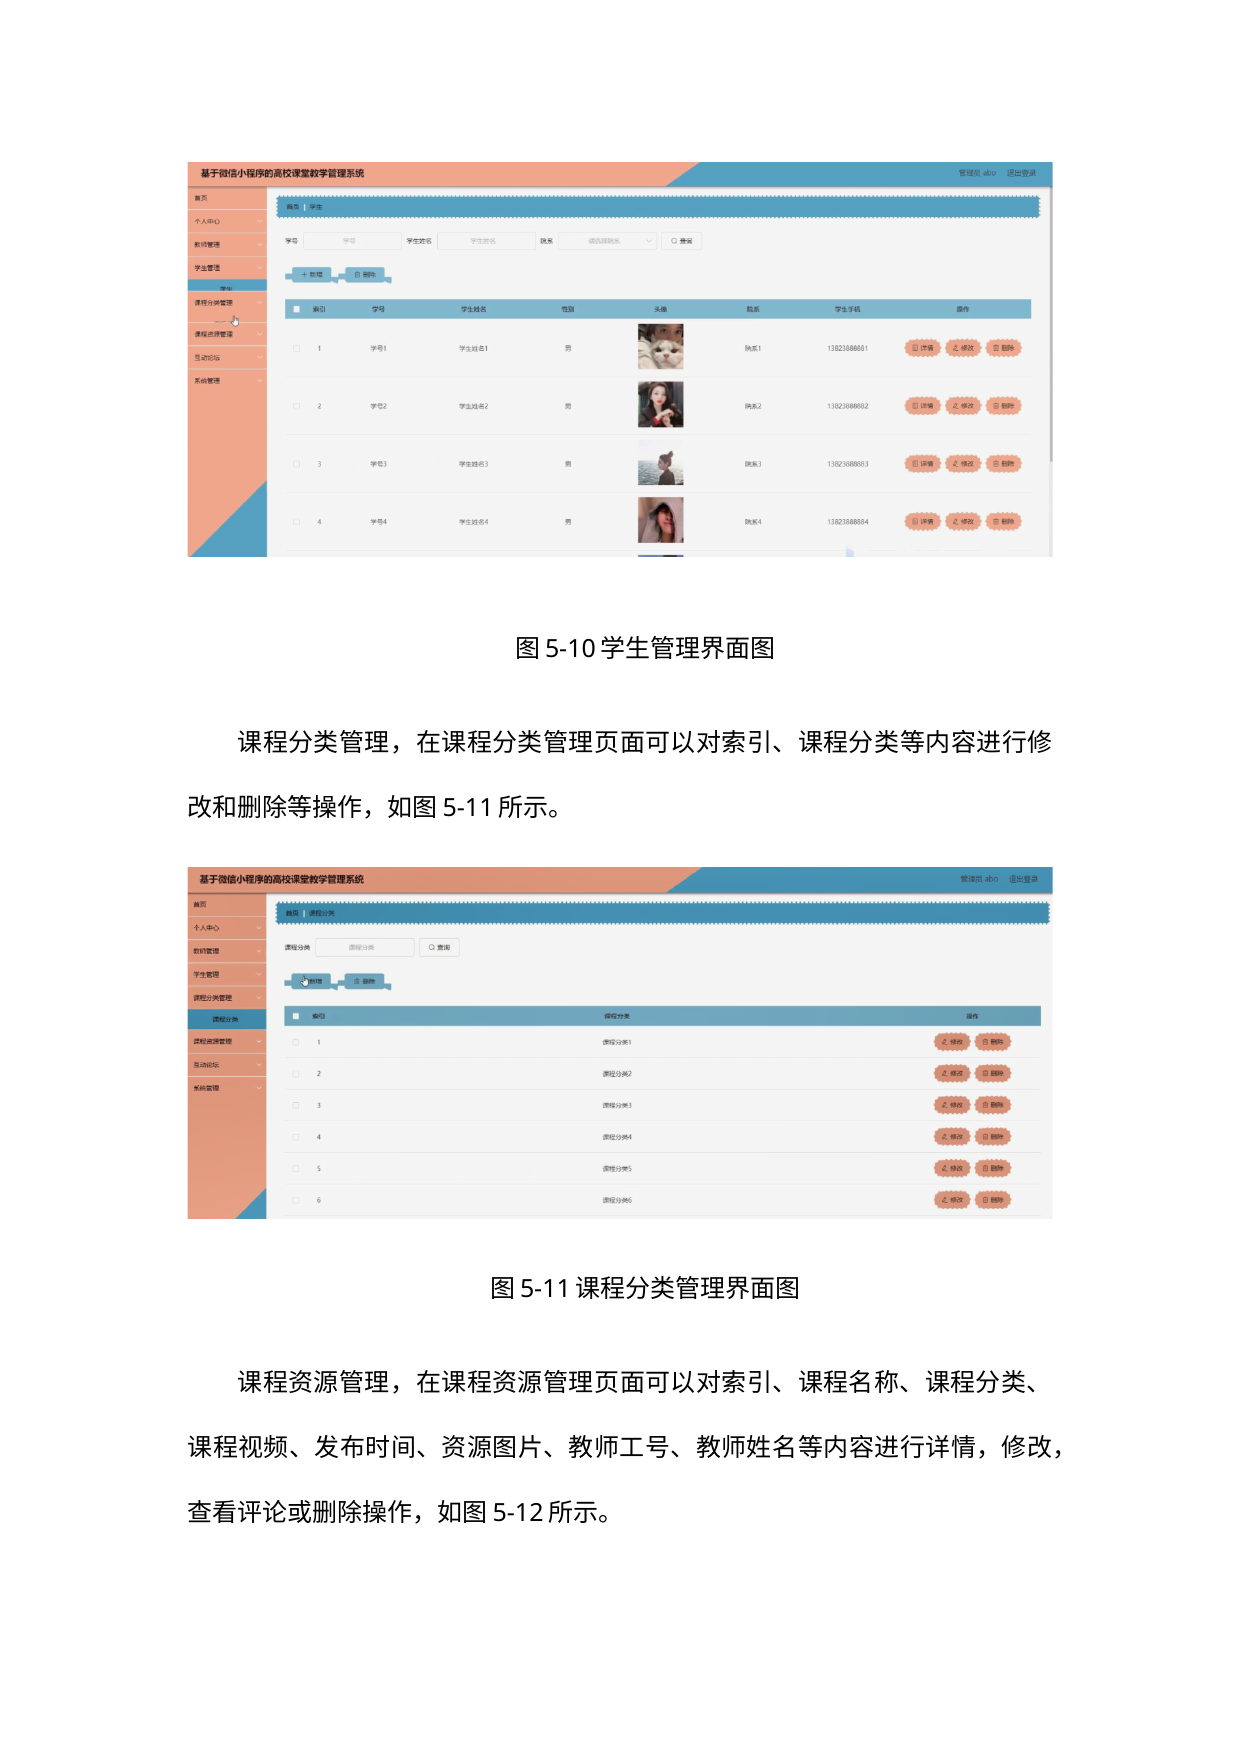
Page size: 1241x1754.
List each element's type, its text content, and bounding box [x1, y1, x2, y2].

picture [187, 162, 1053, 557]
text 课程分类管理，在课程分类管理页面可以对索引、课程分类等内容进行修改和删除等操作，如图5-11所示。 [187, 708, 1053, 838]
text 图5-11课程分类管理界面图 [187, 1254, 1053, 1319]
text 课程资源管理，在课程资源管理页面可以对索引、课程名称、课程分类、课程视频、发布时间、资源图片、教师工号、教师姓名等内容进行详情，修改，查看评论或删除操作，如图5-12所示。 [187, 1348, 1053, 1543]
picture [187, 867, 1053, 1219]
text 图5-10学生管理界面图 [187, 614, 1053, 679]
